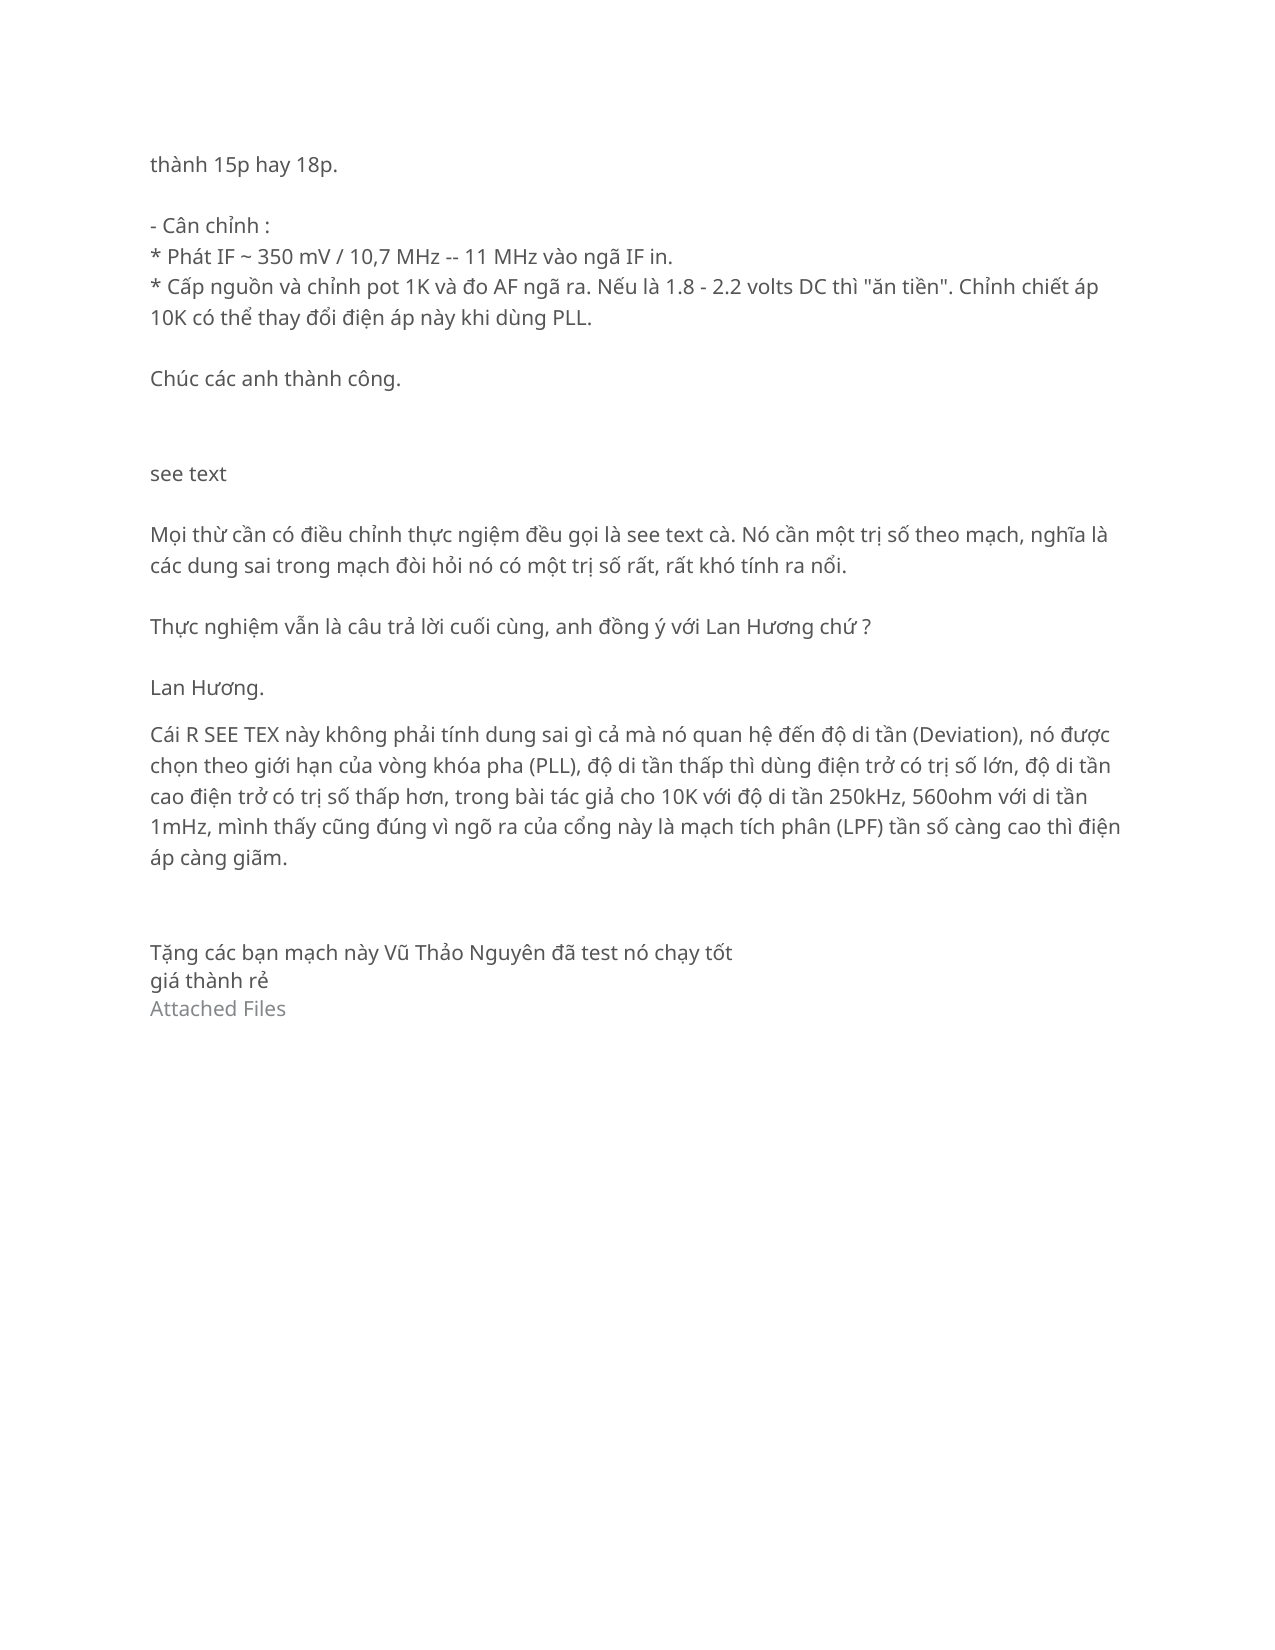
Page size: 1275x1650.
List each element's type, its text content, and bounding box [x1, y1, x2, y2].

text Tặng các bạn mạch này Vũ Thảo Nguyên đã test nó chạy tốt giá thành rẻ [269, 938, 1125, 994]
text see text Mọi thừ cần có điều chỉnh thực ngiệm đều gọi là see text cà. Nó cần một trị số theo mạch, nghĩa là các dung sai trong mạch đòi hỏi nó có một trị số rất, rất khó tính ra nổi. Thực nghiệm vẫn là câu trả lời cuối cùng, anh đồng ý với Lan Hương chứ ? Lan Hương. [150, 459, 1125, 702]
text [150, 150, 1125, 393]
text Cái R SEE TEX này không phải tính dung sai gì cả mà nó quan hệ đến độ di tần (Deviation), nó được chọn theo giới hạn của vòng khóa pha (PLL), độ di tần thấp thì dùng điện trở có trị số lớn, độ di tần cao điện trở có trị số thấp hơn, trong bài tác giả cho 10K với độ di tần 250kHz, 560ohm với di tần 1mHz, mình thấy cũng đúng vì ngõ ra của cổng này là mạch tích phân (LPF) tần số càng cao thì điện áp càng giãm. [150, 721, 1125, 872]
text Attached Files [150, 994, 1125, 1023]
